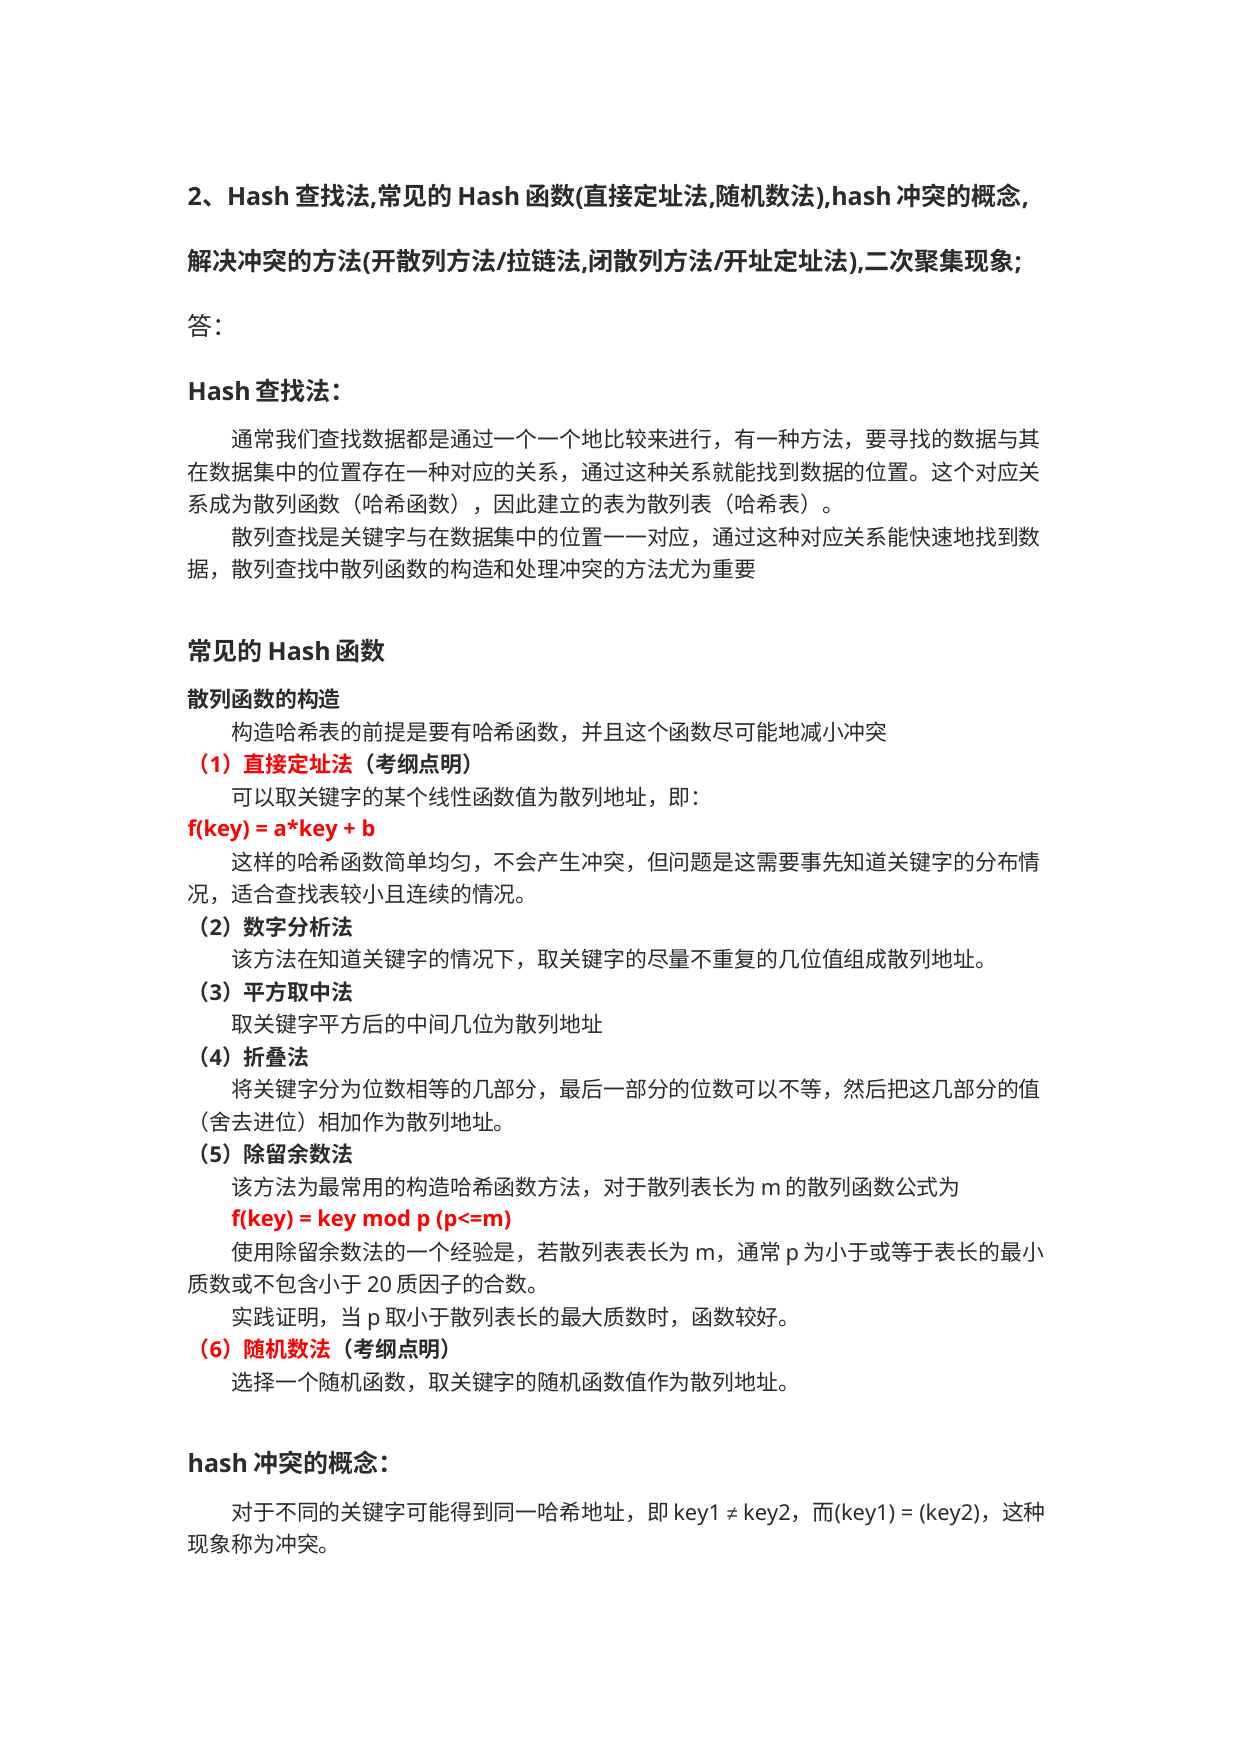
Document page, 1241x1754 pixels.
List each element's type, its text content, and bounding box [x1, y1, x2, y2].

text （2）数字分析法 [187, 909, 1053, 942]
text 散列查找是关键字与在数据集中的位置一一对应，通过这种对应关系能快速地找到数据，散列查找中散列函数的构造和处理冲突的方法尤为重要 [187, 519, 1053, 584]
text （6）随机数法（考纲点明） [187, 1332, 1053, 1364]
text 2、Hash查找法,常见的Hash函数(直接定址法,随机数法),hash冲突的概念, 解决冲突的方法(开散列方法/拉链法,闭散列方法/开址定址法),二次聚集现象; [187, 162, 1053, 292]
text 实践证明，当p取小于散列表长的最大质数时，函数较好。 [187, 1299, 1053, 1332]
text 通常我们查找数据都是通过一个一个地比较来进行，有一种方法，要寻找的数据与其在数据集中的位置存在一种对应的关系，通过这种关系就能找到数据的位置。这个对应关系成为散列函数（哈希函数），因此建立的表为散列表（哈希表）。 [187, 422, 1053, 519]
text 这样的哈希函数简单均匀，不会产生冲突，但问题是这需要事先知道关键字的分布情况，适合查找表较小且连续的情况。 [187, 844, 1053, 909]
text 使用除留余数法的一个经验是，若散列表表长为m，通常p为小于或等于表长的最小质数或不包含小于20质因子的合数。 [187, 1234, 1053, 1299]
text 该方法为最常用的构造哈希函数方法，对于散列表长为m的散列函数公式为 [187, 1169, 1053, 1202]
text 该方法在知道关键字的情况下，取关键字的尽量不重复的几位值组成散列地址。 [187, 942, 1053, 974]
text f(key) = a*key + b [187, 812, 1053, 844]
text （3）平方取中法 [187, 974, 1053, 1007]
text Hash查找法： [187, 357, 1053, 422]
text （5）除留余数法 [187, 1137, 1053, 1169]
text 可以取关键字的某个线性函数值为散列地址，即： [187, 779, 1053, 812]
text 答： [187, 292, 1053, 357]
text （1）直接定址法（考纲点明） [187, 747, 1053, 779]
text 散列函数的构造 [187, 682, 1053, 714]
text hash冲突的概念： [187, 1429, 1053, 1494]
text 选择一个随机函数，取关键字的随机函数值作为散列地址。 [187, 1364, 1053, 1397]
text 将关键字分为位数相等的几部分，最后一部分的位数可以不等，然后把这几部分的值（舍去进位）相加作为散列地址。 [187, 1072, 1053, 1137]
text （4）折叠法 [187, 1039, 1053, 1072]
text f(key) = key mod p (p<=m) [187, 1202, 1053, 1234]
text 对于不同的关键字可能得到同一哈希地址，即key1 ≠ key2，而(key1) = (key2)，这种现象称为冲突。 [187, 1494, 1053, 1559]
text 构造哈希表的前提是要有哈希函数，并且这个函数尽可能地减小冲突 [187, 714, 1053, 747]
text 常见的Hash函数 [187, 617, 1053, 682]
text 取关键字平方后的中间几位为散列地址 [187, 1007, 1053, 1039]
